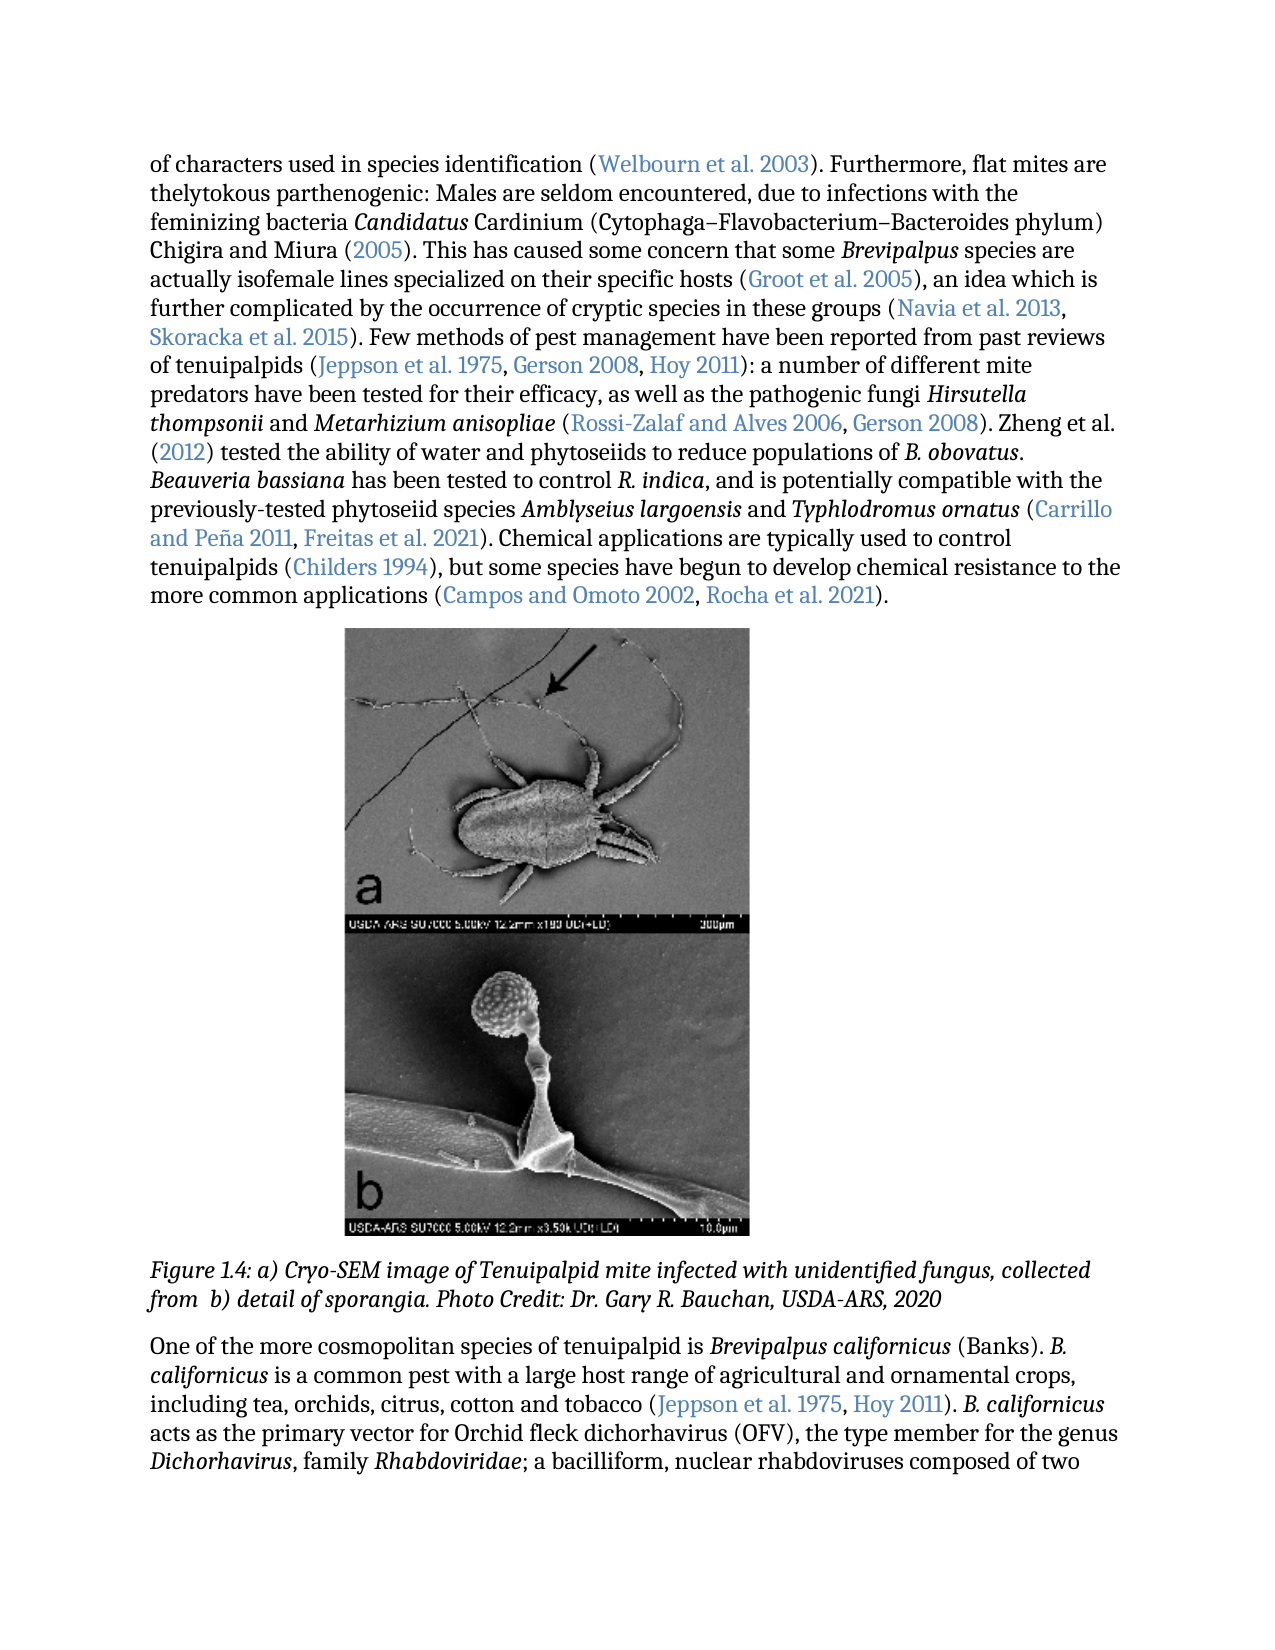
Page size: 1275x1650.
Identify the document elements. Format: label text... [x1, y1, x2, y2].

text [150, 150, 1125, 610]
picture [168, 628, 927, 1236]
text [150, 1332, 1125, 1476]
text Figure 1.4: a) Cryo-SEM image of Tenuipalpid mite infected with unidentified fungus, collected from b) detail of sporangia. Photo Credit: Dr. Gary R. Bauchan, USDA-ARS, 2020 [150, 1256, 1125, 1313]
